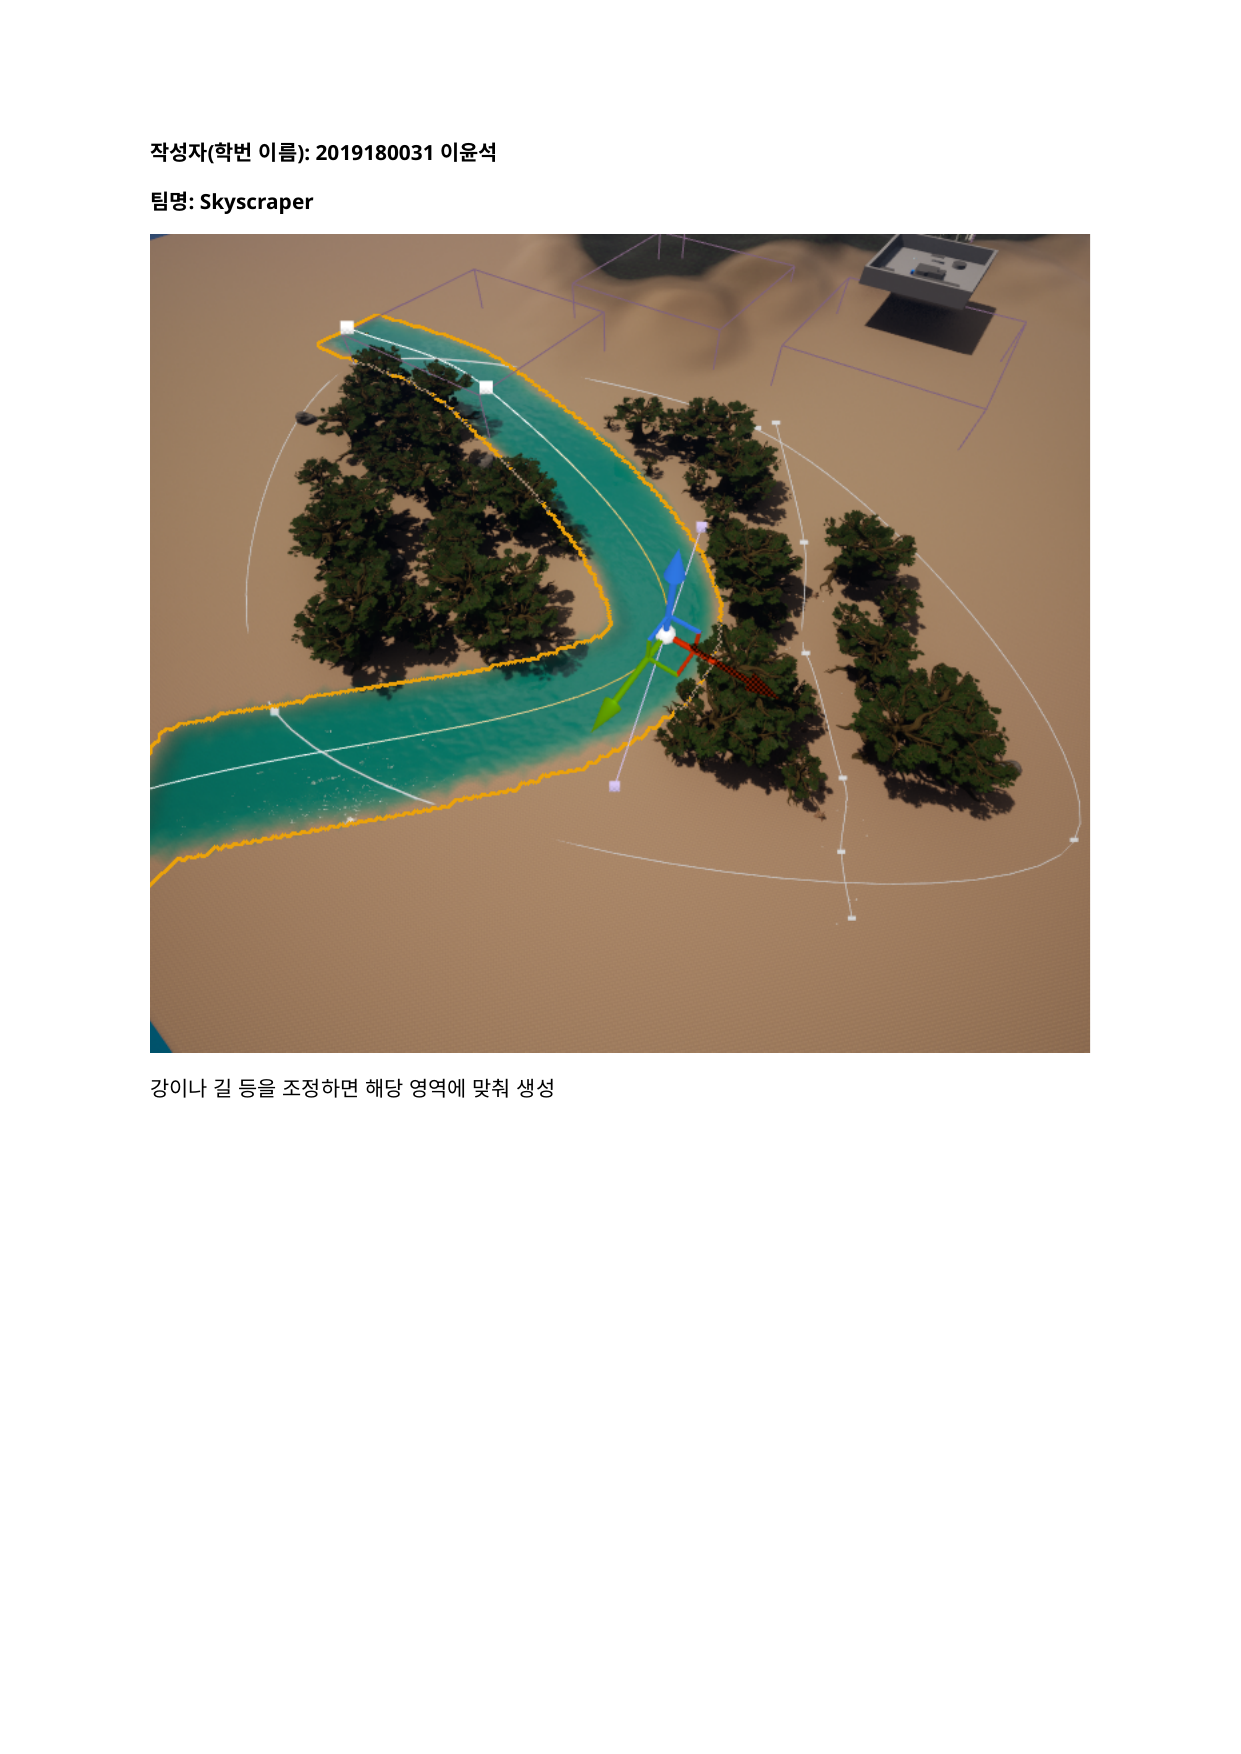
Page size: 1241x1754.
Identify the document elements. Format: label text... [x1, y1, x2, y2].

picture [150, 234, 1091, 1053]
text 강이나 길 등을 조정하면 해당 영역에 맞춰 생성 [150, 1072, 1090, 1102]
